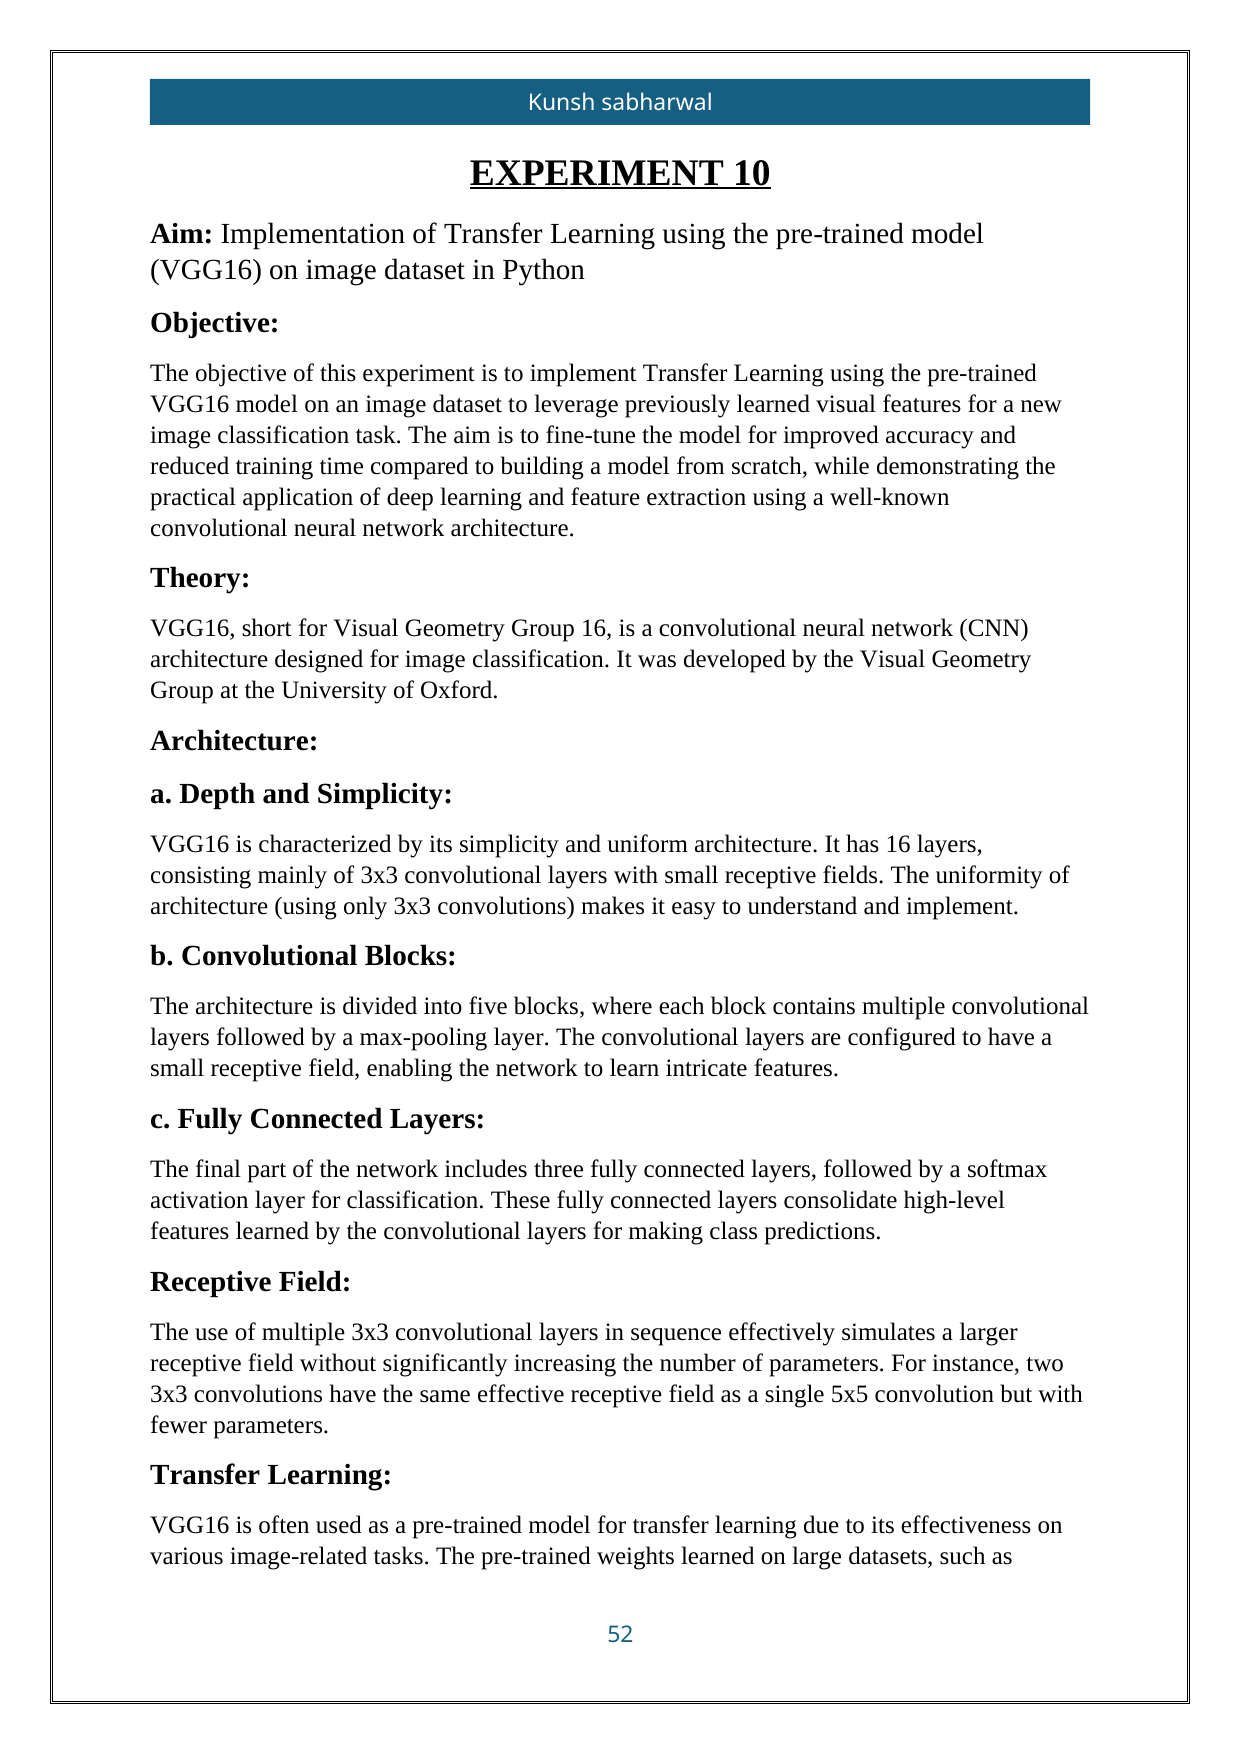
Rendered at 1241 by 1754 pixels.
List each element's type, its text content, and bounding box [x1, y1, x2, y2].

text Aim: Implementation of Transfer Learning using the pre-trained model (VGG16) on image dataset in Python [150, 216, 1090, 286]
text Theory: [150, 561, 1090, 594]
text b. Convolutional Blocks: [150, 938, 1090, 972]
text Receptive Field: [150, 1264, 1090, 1297]
text c. Fully Connected Layers: [150, 1101, 1090, 1135]
text a. Depth and Simplicity: [150, 776, 1090, 809]
text The use of multiple 3x3 convolutional layers in sequence effectively simulates a larger receptive field without significantly increasing the number of parameters. For instance, two 3x3 convolutions have the same effective receptive field as a single 5x5 convolution but with fewer parameters. [150, 1317, 1090, 1438]
text VGG16, short for Visual Geometry Group 16, is a convolutional neural network (CNN) architecture designed for image classification. It was developed by the Visual Geometry Group at the University of Oxford. [150, 613, 1090, 704]
text EXPERIMENT 10 [150, 150, 1090, 193]
text Architecture: [150, 723, 1090, 757]
text The final part of the network includes three fully connected layers, followed by a softmax activation layer for classification. These fully connected layers consolidate high-level features learned by the convolutional layers for making class predictions. [150, 1154, 1090, 1245]
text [150, 1510, 1090, 1570]
text Transfer Learning: [150, 1457, 1090, 1491]
text The architecture is divided into five blocks, where each block contains multiple convolutional layers followed by a max-pooling layer. The convolutional layers are configured to have a small receptive field, enabling the network to learn intricate features. [150, 991, 1090, 1082]
text Objective: [150, 305, 1090, 338]
text The objective of this experiment is to implement Transfer Learning using the pre-trained VGG16 model on an image dataset to leverage previously learned visual features for a new image classification task. The aim is to fine-tune the model for improved accuracy and reduced training time compared to building a model from scratch, while demonstrating the practical application of deep learning and feature extraction using a well-known convolutional neural network architecture. [150, 358, 1090, 542]
text VGG16 is characterized by its simplicity and uniform architecture. It has 16 layers, consisting mainly of 3x3 convolutional layers with small receptive fields. The uniformity of architecture (using only 3x3 convolutions) makes it easy to understand and implement. [150, 829, 1090, 919]
